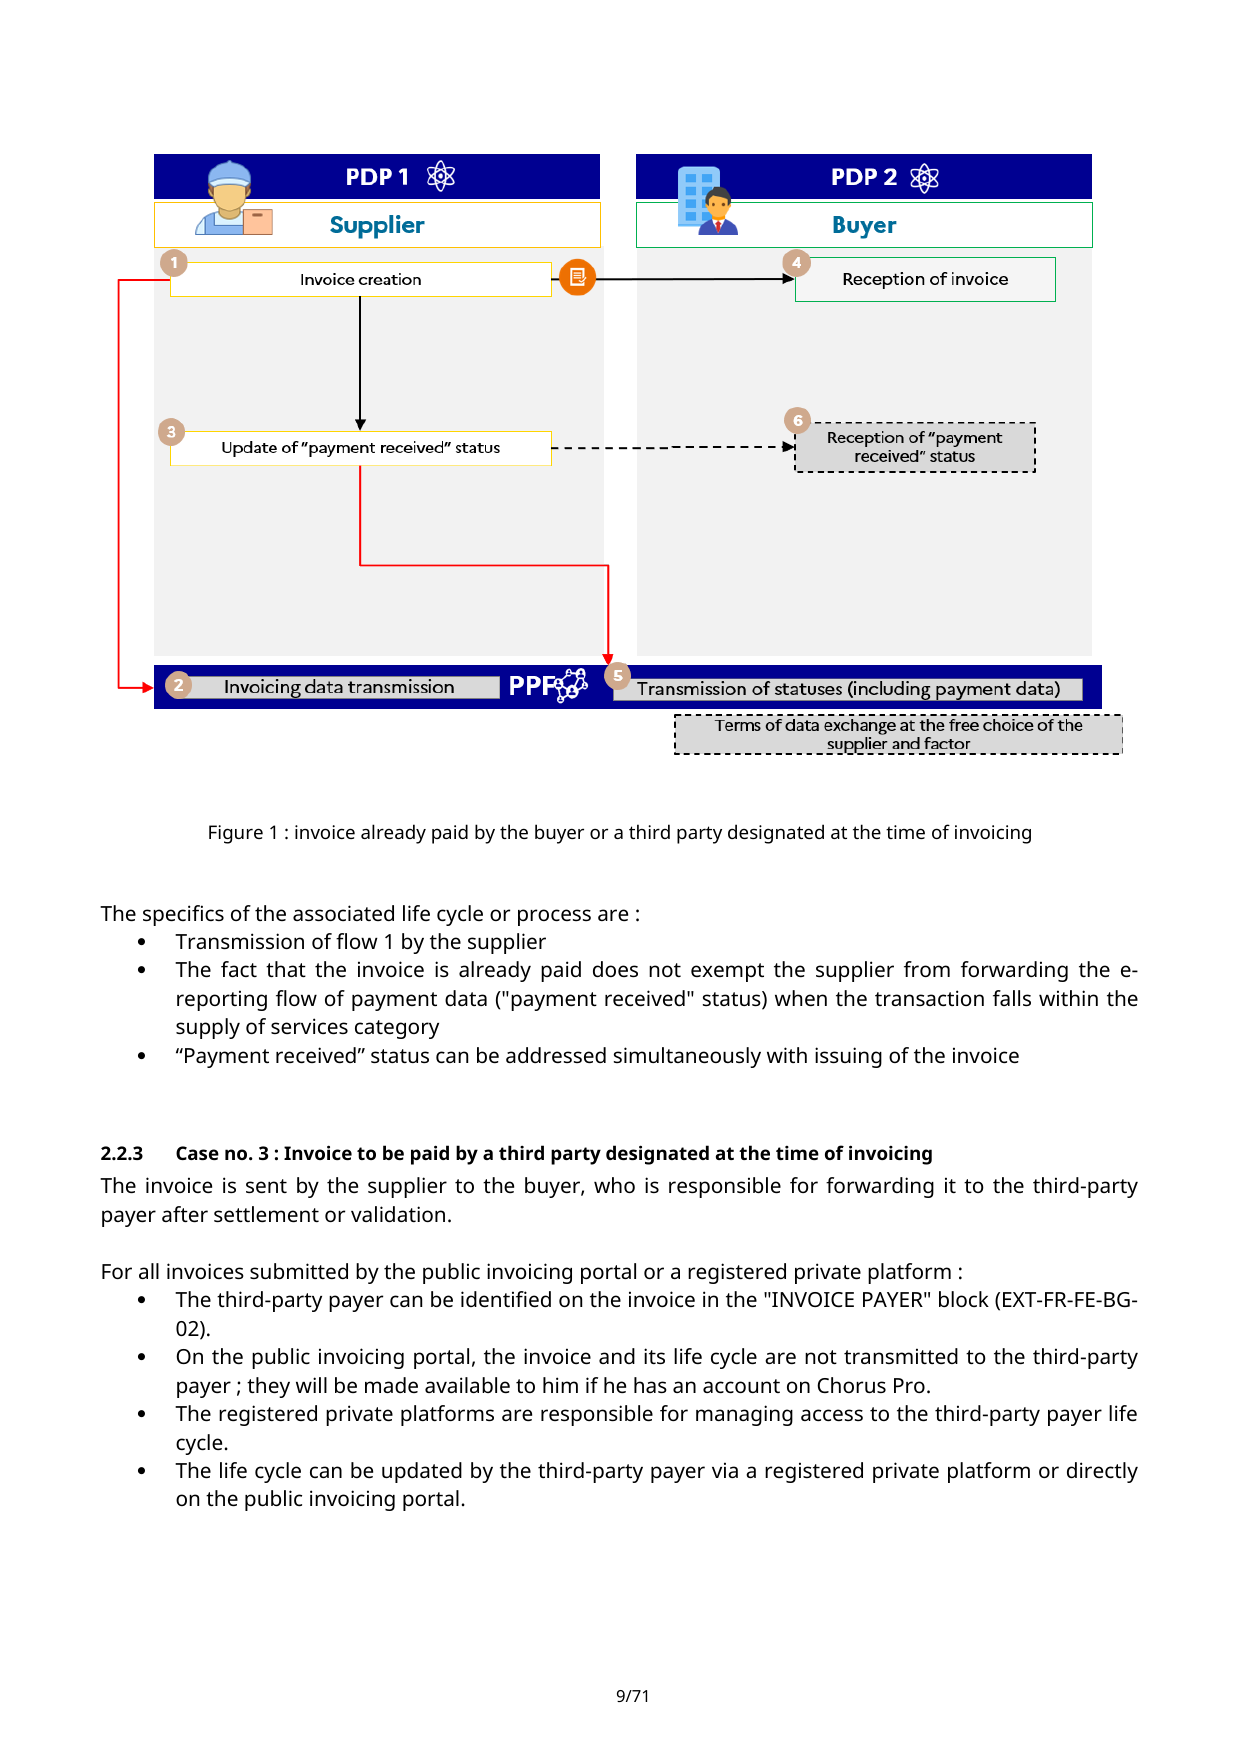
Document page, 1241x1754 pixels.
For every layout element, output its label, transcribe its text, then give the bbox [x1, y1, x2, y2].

list On the public invoicing portal, the invoice and its life cycle are not transmitted to the third-party payer ; they will be made available to him if he has an account on Chorus Pro. [138, 1342, 1140, 1399]
list The life cycle can be updated by the third-party payer via a registered private platform or directly on the public invoicing portal. [138, 1456, 1140, 1513]
picture [117, 154, 1123, 763]
list “Payment received” status can be addressed simultaneously with issuing of the invoice [138, 1041, 1140, 1069]
list Transmission of flow 1 by the supplier [138, 927, 1140, 956]
list The fact that the invoice is already paid does not exempt the supplier from forwarding the e-reporting flow of payment data ("payment received" status) when the transaction falls within the supply of services category [138, 956, 1140, 1041]
text The invoice is sent by the supplier to the buyer, who is responsible for forwarding it to the third-party payer after settlement or validation. [100, 1172, 1140, 1228]
list The registered private platforms are responsible for managing access to the third-party payer life cycle. [138, 1399, 1140, 1456]
list Figure 1 : invoice already paid by the buyer or a third party designated at the time of invoicing [100, 820, 1140, 845]
subtitle Case no. 3 : Invoice to be paid by a third party designated at the time of invoicing [100, 1140, 1140, 1165]
text The specifics of the associated life cycle or process are : [100, 899, 1140, 927]
text For all invoices submitted by the public invoicing portal or a registered private platform : [100, 1257, 1140, 1285]
list The third-party payer can be identified on the invoice in the "INVOICE PAYER" block (EXT-FR-FE-BG-02). [138, 1285, 1140, 1342]
